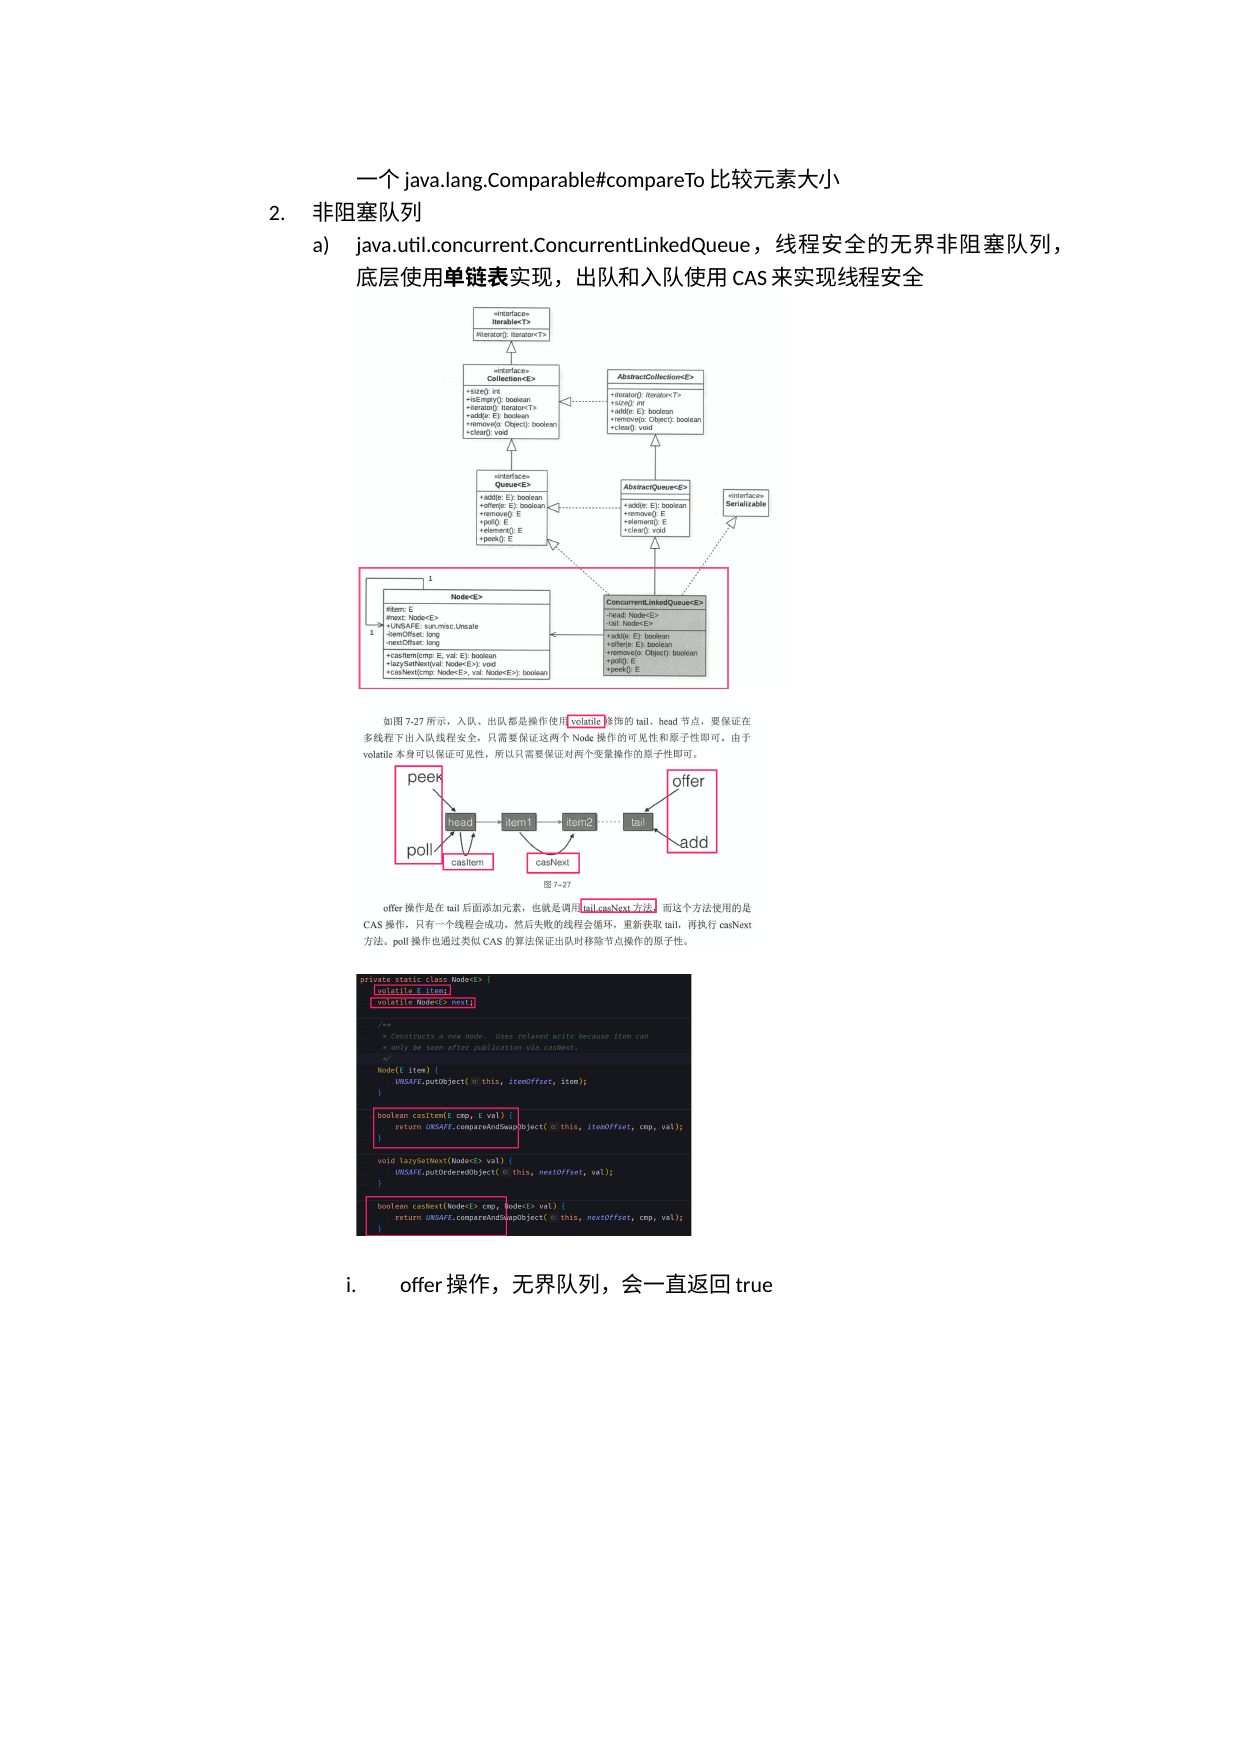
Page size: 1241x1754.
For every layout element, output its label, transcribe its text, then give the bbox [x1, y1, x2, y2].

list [356, 162, 1053, 194]
picture [356, 974, 692, 1236]
picture [356, 714, 759, 951]
picture [356, 292, 786, 689]
list offer操作，无界队列，会一直返回true [356, 1267, 1053, 1299]
list java.util.concurrent.ConcurrentLinkedQueue，线程安全的无界非阻塞队列，底层使用单链表实现，出队和入队使用CAS来实现线程安全 [312, 227, 1053, 292]
list 非阻塞队列 [269, 194, 1053, 227]
